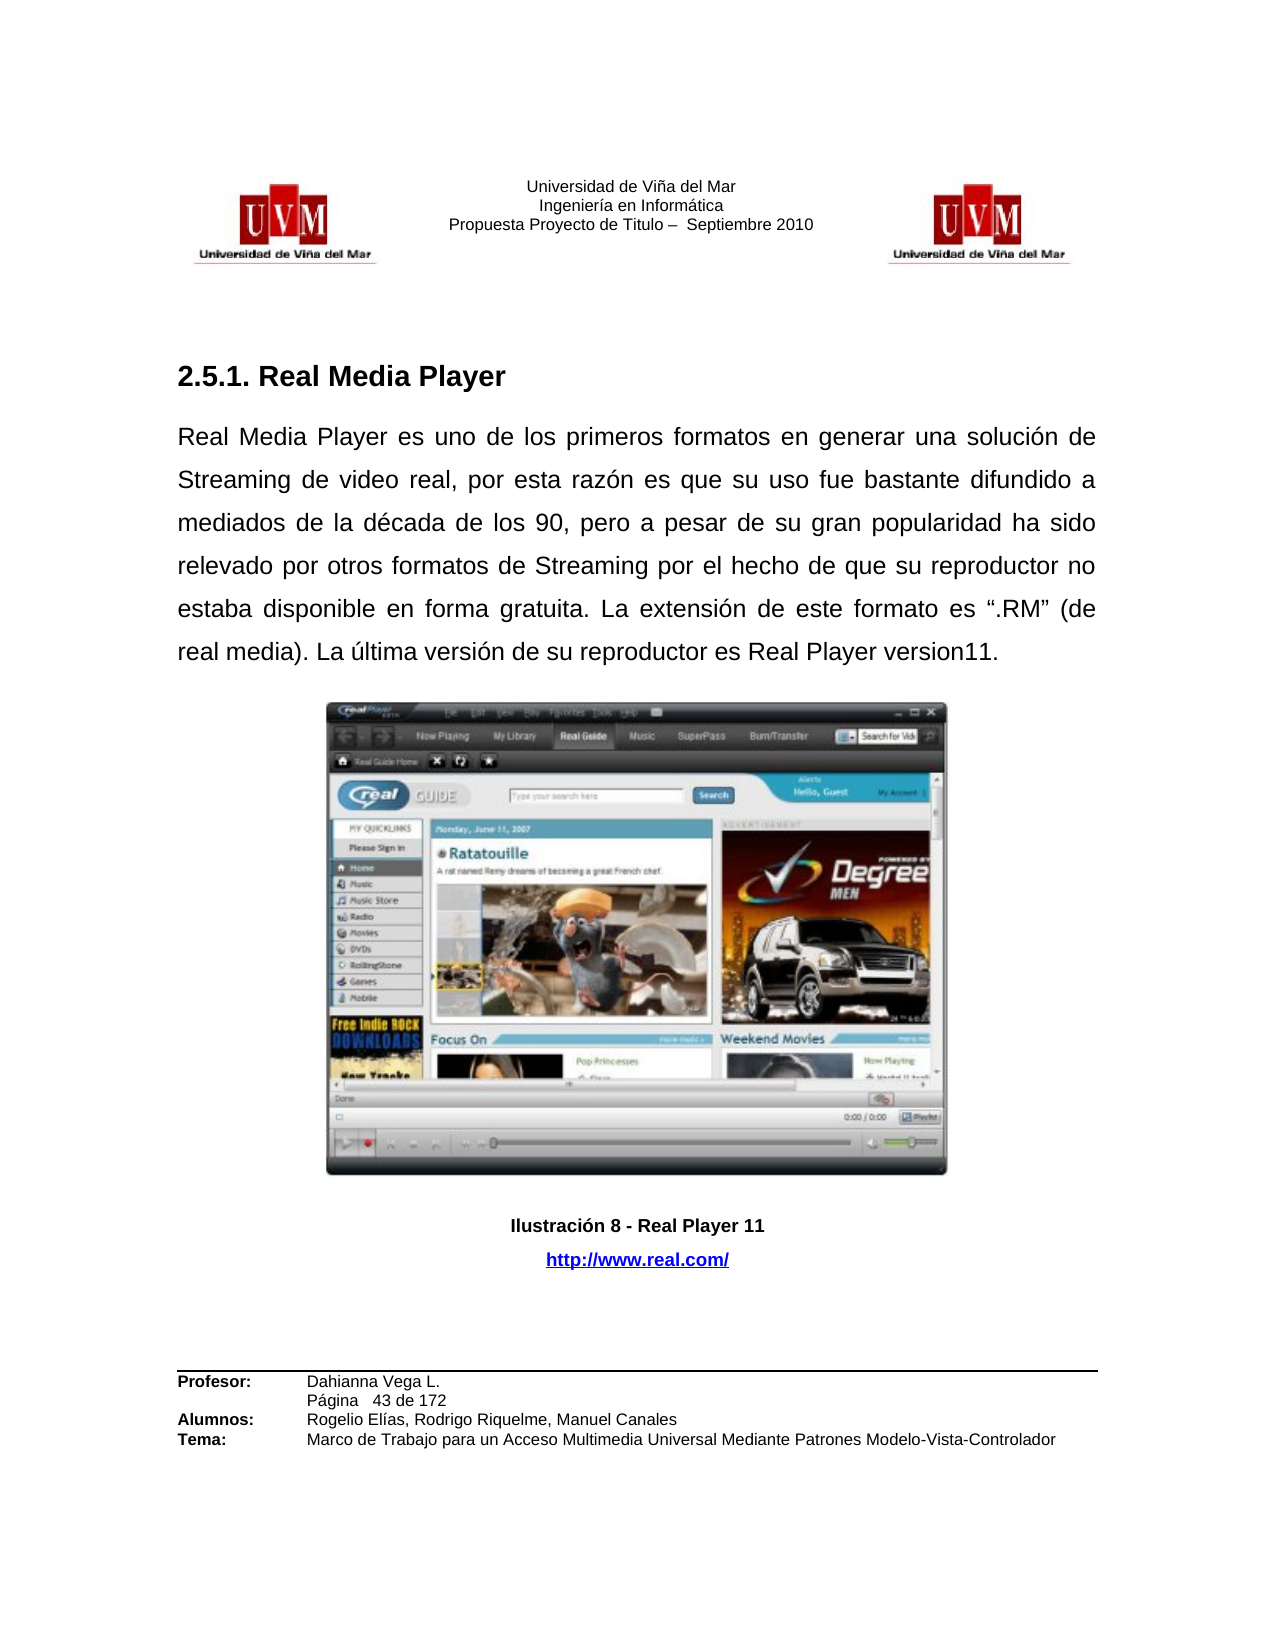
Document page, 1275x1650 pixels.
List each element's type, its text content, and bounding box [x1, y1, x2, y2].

subtitle 2.5.1. Real Media Player [177, 359, 1098, 392]
picture [177, 176, 390, 267]
text Real Media Player es uno de los primeros formatos en generar una solución de Streaming de video real, por esta razón es que su uso fue bastante difundido a mediados de la década de los 90, pero a pesar de su gran popularidad ha sido relevado por otros formatos de Streaming por el hecho de que su reproductor no estaba disponible en forma gratuita. La extensión de este formato es “.RM” (de real media). La última versión de su reproductor es Real Player version11. [177, 422, 1098, 666]
text http://www.real.com/ [177, 1249, 1098, 1270]
picture [871, 176, 1084, 267]
picture [325, 701, 951, 1180]
text Ilustración 8 - Real Player 11 [177, 1214, 1098, 1236]
